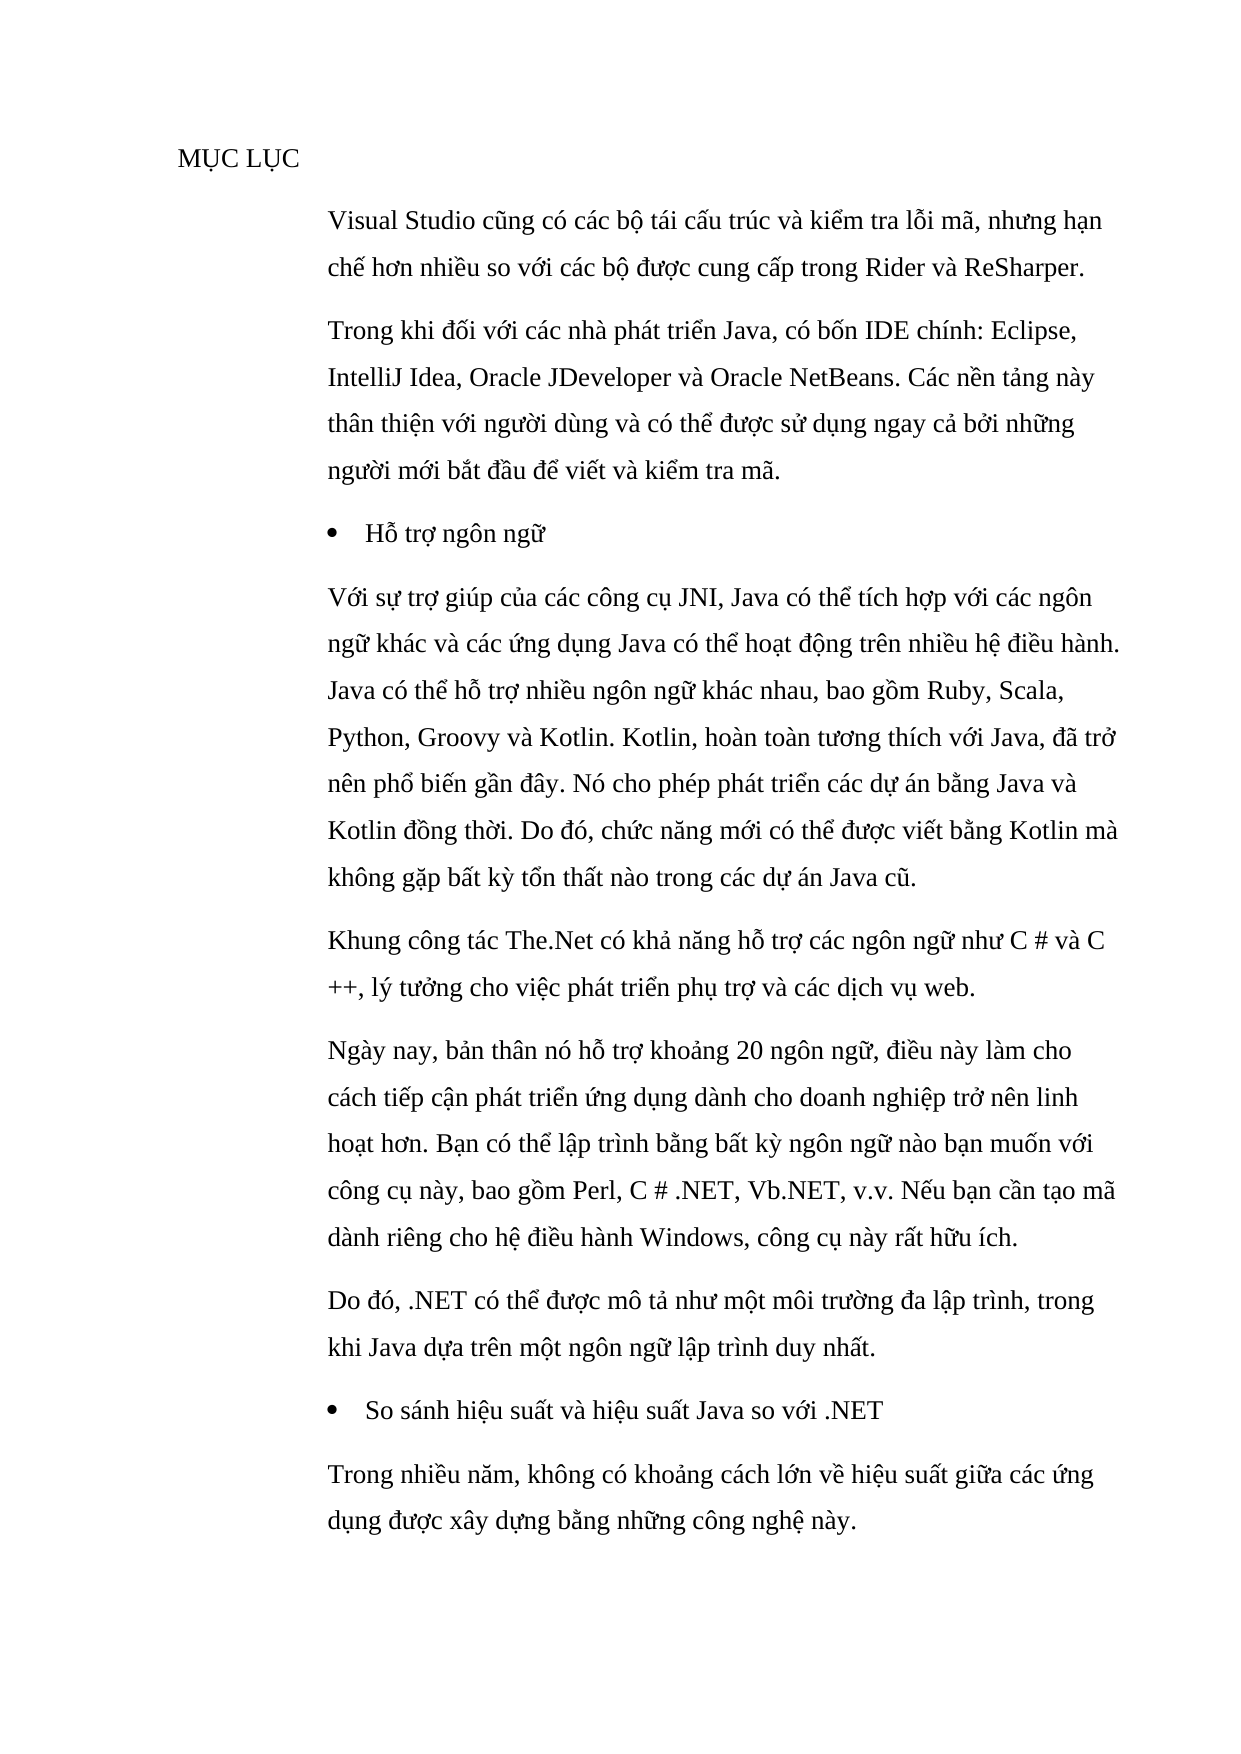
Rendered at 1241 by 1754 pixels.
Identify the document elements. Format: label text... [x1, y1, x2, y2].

text Trong khi đối với các nhà phát triển Java, có bốn IDE chính: Eclipse, IntelliJ Idea, Oracle JDeveloper và Oracle NetBeans. Các nền tảng này thân thiện với người dùng và có thể được sử dụng ngay cả bởi những người mới bắt đầu để viết và kiểm tra mã. [327, 314, 1122, 485]
list So sánh hiệu suất và hiệu suất Java so với .NET [327, 1394, 1122, 1426]
text Trong nhiều năm, không có khoảng cách lớn về hiệu suất giữa các ứng dụng được xây dựng bằng những công nghệ này. [327, 1458, 1122, 1536]
text Do đó, .NET có thể được mô tả như một môi trường đa lập trình, trong khi Java dựa trên một ngôn ngữ lập trình duy nhất. [327, 1284, 1122, 1362]
text Khung công tác The.Net có khả năng hỗ trợ các ngôn ngữ như C # và C ++, lý tưởng cho việc phát triển phụ trợ và các dịch vụ web. [327, 924, 1122, 1002]
list Hỗ trợ ngôn ngữ [327, 517, 1122, 549]
text Với sự trợ giúp của các công cụ JNI, Java có thể tích hợp với các ngôn ngữ khác và các ứng dụng Java có thể hoạt động trên nhiều hệ điều hành. Java có thể hỗ trợ nhiều ngôn ngữ khác nhau, bao gồm Ruby, Scala, Python, Groovy và Kotlin. Kotlin, hoàn toàn tương thích với Java, đã trở nên phổ biến gần đây. Nó cho phép phát triển các dự án bằng Java và Kotlin đồng thời. Do đó, chức năng mới có thể được viết bằng Kotlin mà không gặp bất kỳ tổn thất nào trong các dự án Java cũ. [327, 581, 1122, 892]
text Ngày nay, bản thân nó hỗ trợ khoảng 20 ngôn ngữ, điều này làm cho cách tiếp cận phát triển ứng dụng dành cho doanh nghiệp trở nên linh hoạt hơn. Bạn có thể lập trình bằng bất kỳ ngôn ngữ nào bạn muốn với công cụ này, bao gồm Perl, C # .NET, Vb.NET, v.v. Nếu bạn cần tạo mã dành riêng cho hệ điều hành Windows, công cụ này rất hữu ích. [327, 1034, 1122, 1252]
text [327, 204, 1122, 282]
